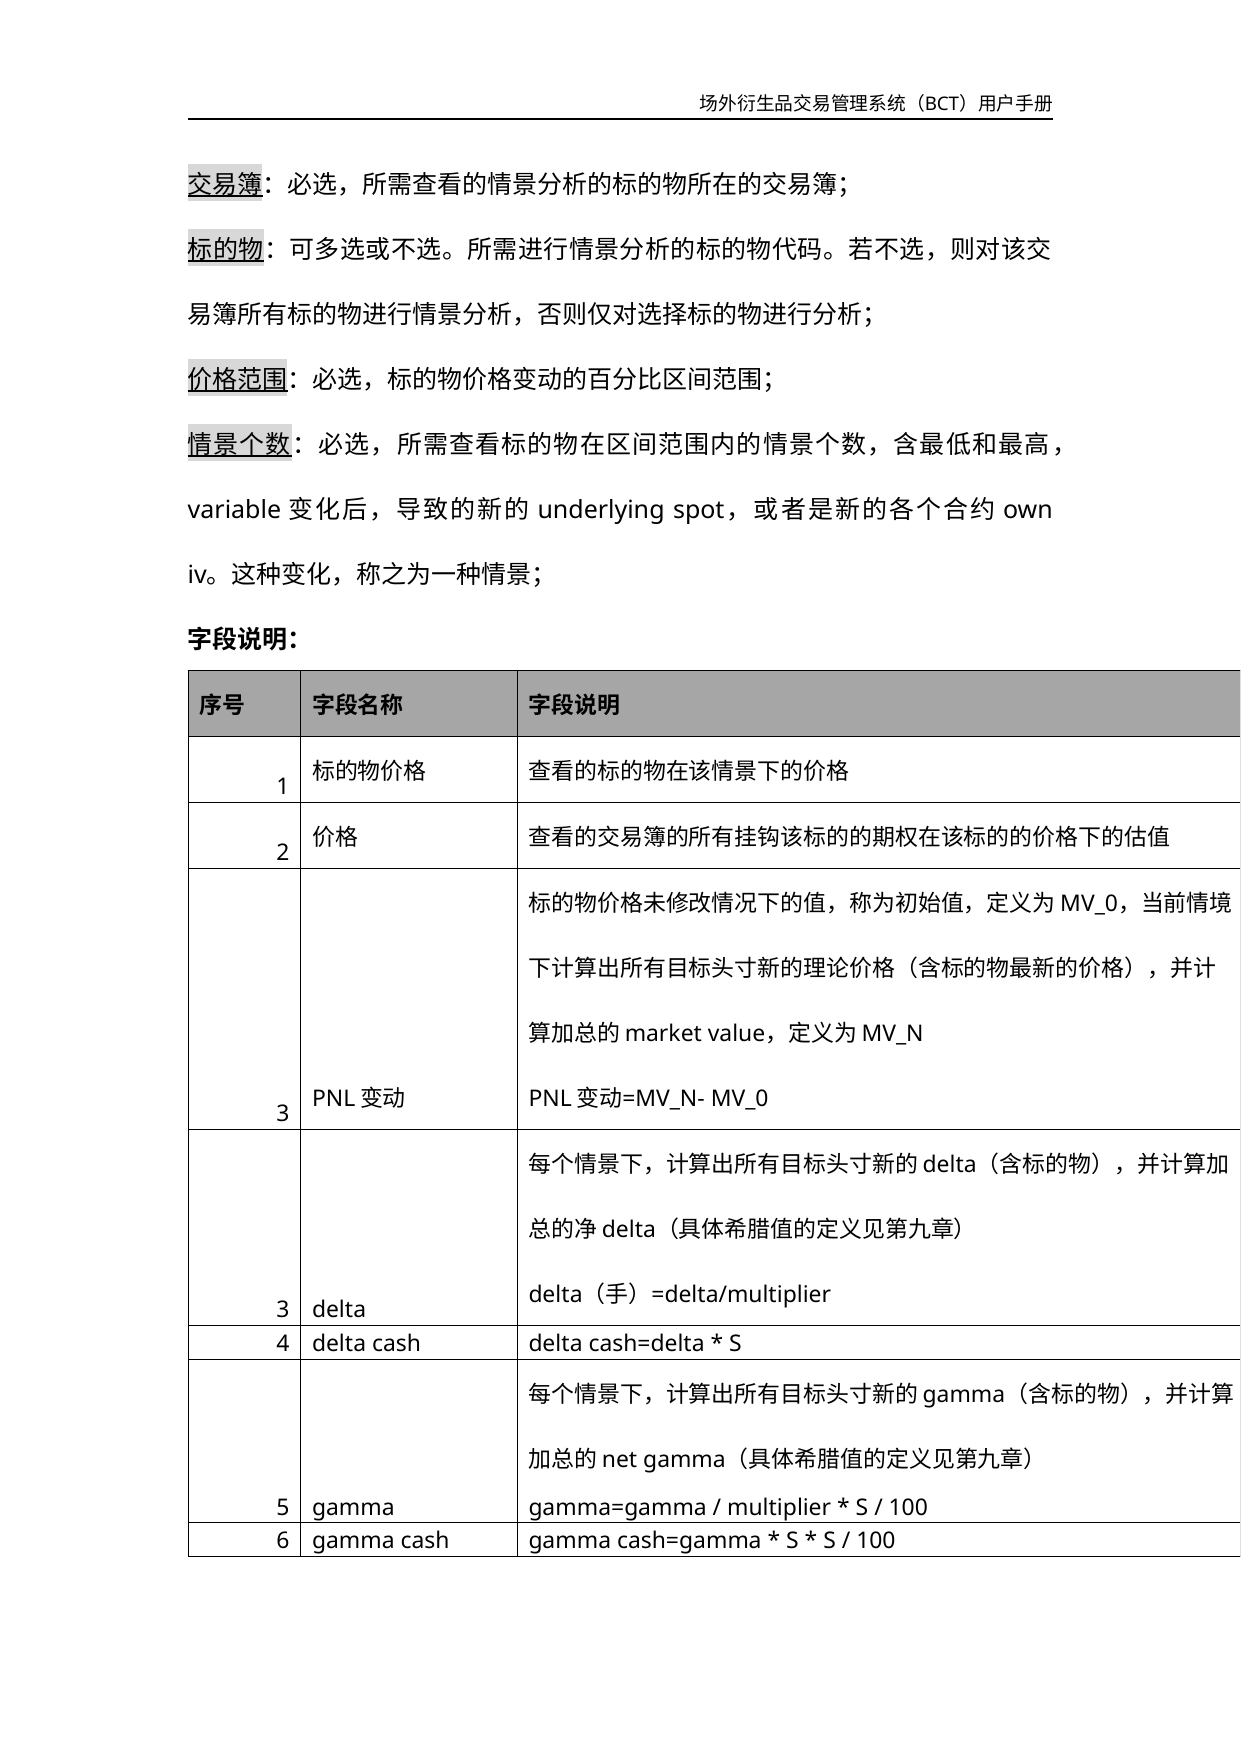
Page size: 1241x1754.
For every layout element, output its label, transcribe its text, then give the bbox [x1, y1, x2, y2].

table_cell 4 [189, 1326, 300, 1359]
table_header 字段名称 [301, 671, 517, 736]
table_cell delta cash=delta * S [518, 1326, 1240, 1359]
text 情景个数：必选，所需查看标的物在区间范围内的情景个数，含最低和最高，variable变化后，导致的新的underlying spot，或者是新的各个合约own iv。这种变化，称之为一种情景； [187, 410, 1053, 605]
table_cell 每个情景下，计算出所有目标头寸新的delta（含标的物），并计算加总的净delta（具体希腊值的定义见第九章） delta（手）=delta/multiplier [518, 1130, 1240, 1325]
text 价格范围：必选，标的物价格变动的百分比区间范围； [187, 345, 1053, 410]
text 交易簿：必选，所需查看的情景分析的标的物所在的交易簿； [187, 150, 1053, 215]
table_header 字段说明 [518, 671, 1240, 736]
table_cell 每个情景下，计算出所有目标头寸新的gamma（含标的物），并计算加总的net gamma（具体希腊值的定义见第九章） gamma=gamma / multiplier * S / 100 [518, 1360, 1240, 1522]
table_cell 标的物价格 [301, 737, 517, 802]
table_cell 3 [189, 869, 300, 1129]
table_cell gamma cash [301, 1523, 517, 1556]
table_cell 价格 [301, 803, 517, 868]
table_cell 3 [189, 1130, 300, 1325]
text 标的物：可多选或不选。所需进行情景分析的标的物代码。若不选，则对该交易簿所有标的物进行情景分析，否则仅对选择标的物进行分析； [187, 215, 1053, 345]
table_cell 标的物价格未修改情况下的值，称为初始值，定义为MV_0，当前情境下计算出所有目标头寸新的理论价格（含标的物最新的价格），并计算加总的market value，定义为MV_N PNL变动=MV_N- MV_0 [518, 869, 1240, 1129]
text 字段说明： [187, 605, 1053, 670]
table_cell delta [301, 1130, 517, 1325]
table_cell 6 [189, 1523, 300, 1556]
table_cell 查看的交易簿的所有挂钩该标的的期权在该标的的价格下的估值 [518, 803, 1240, 868]
table_header 序号 [189, 671, 300, 736]
table_cell PNL变动 [301, 869, 517, 1129]
table_cell 查看的标的物在该情景下的价格 [518, 737, 1240, 802]
table_cell 2 [189, 803, 300, 868]
table_cell gamma cash=gamma * S * S / 100 [518, 1523, 1240, 1556]
table_cell 5 [189, 1360, 300, 1522]
table_cell gamma [301, 1360, 517, 1522]
table_cell delta cash [301, 1326, 517, 1359]
table_cell 1 [189, 737, 300, 802]
